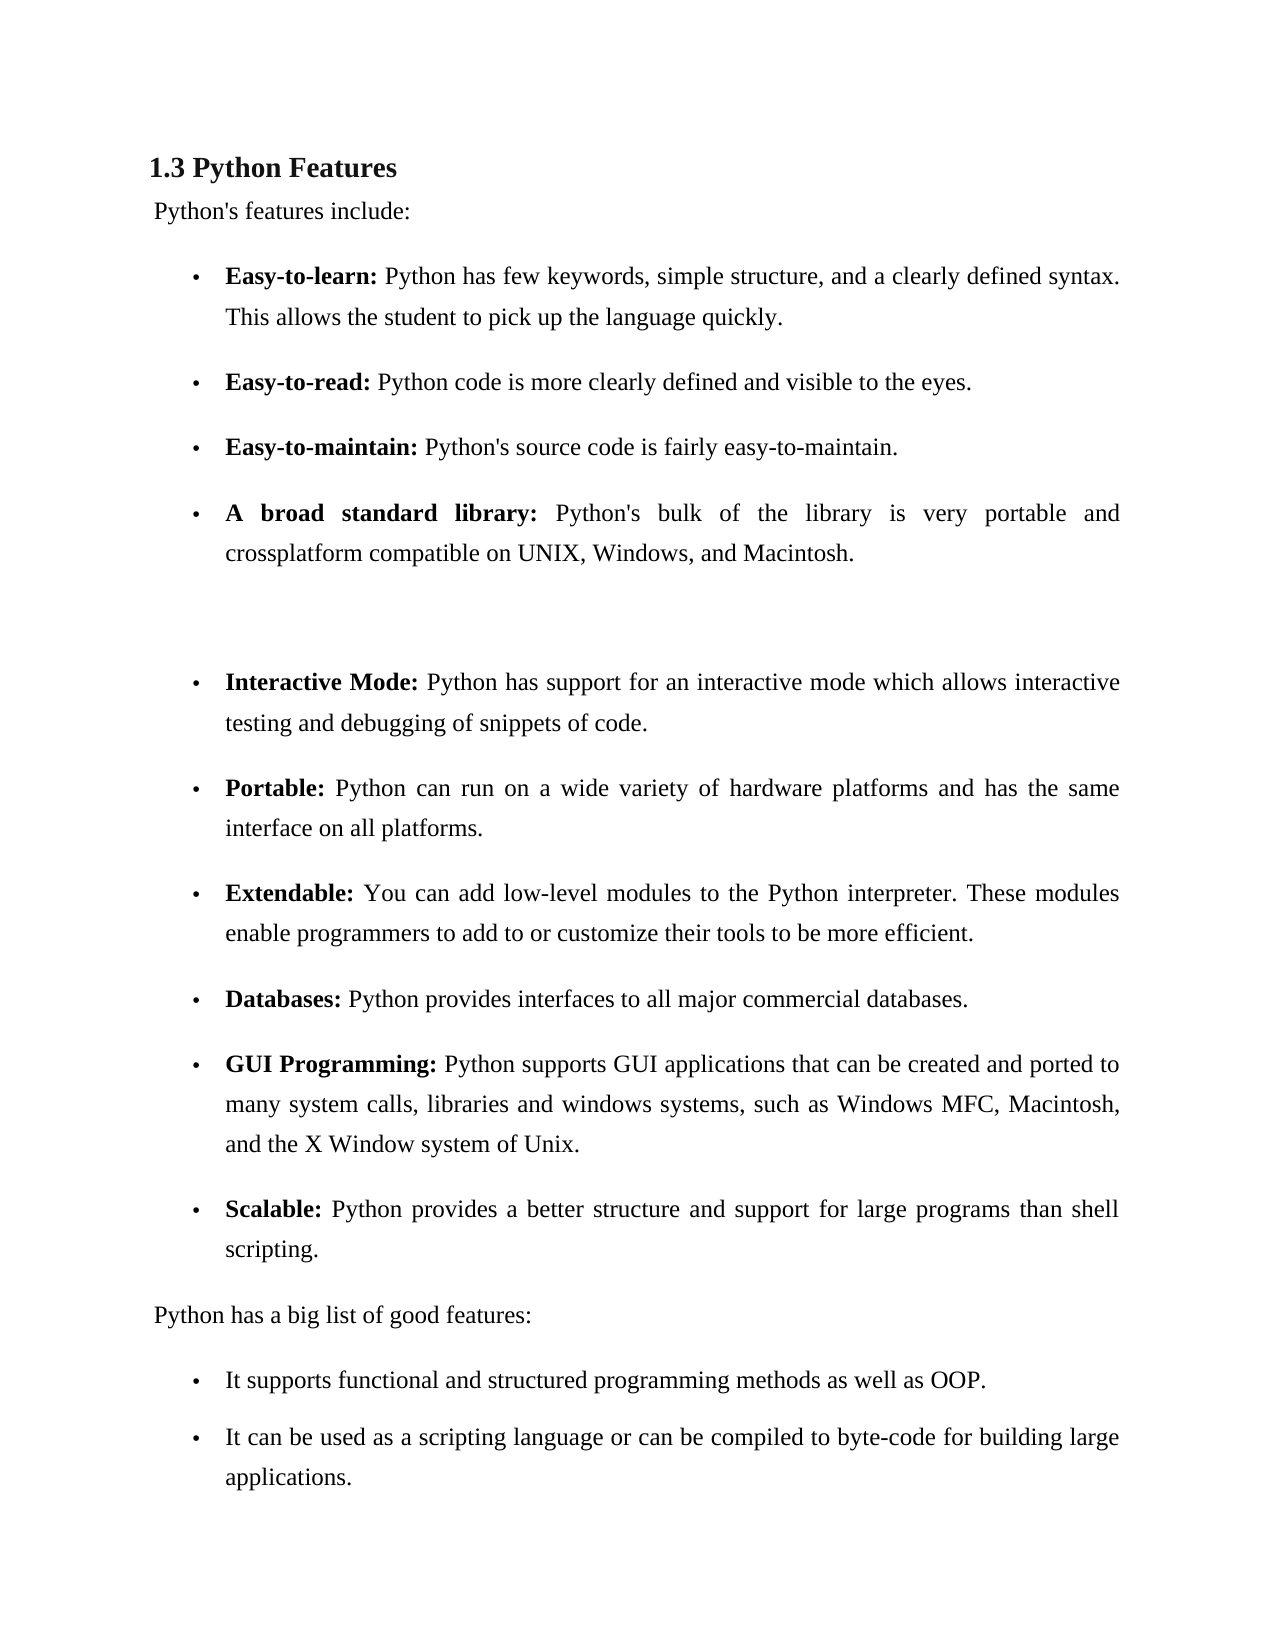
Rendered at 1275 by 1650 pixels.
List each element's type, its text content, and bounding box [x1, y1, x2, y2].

list Interactive Mode: Python has support for an interactive mode which allows interactive testing and debugging of snippets of code. [192, 667, 1121, 736]
list Portable: Python can run on a wide variety of hardware platforms and has the same interface on all platforms. [192, 773, 1121, 842]
list Scalable: Python provides a better structure and support for large programs than shell scripting. [192, 1194, 1121, 1263]
text Python has a big list of good features: [153, 1300, 1121, 1328]
list GUI Programming: Python supports GUI applications that can be created and ported to many system calls, libraries and windows systems, such as Windows MFC, Macintosh, and the X Window system of Unix. [192, 1049, 1121, 1158]
list It can be used as a scripting language or can be compiled to byte-code for building large applications. [192, 1422, 1121, 1491]
list A broad standard library: Python's bulk of the library is very portable and crossplatform compatible on UNIX, Windows, and Macintosh. [192, 498, 1121, 567]
list Easy-to-maintain: Python's source code is fairly easy-to-maintain. [192, 432, 1121, 461]
list Databases: Python provides interfaces to all major commercial databases. [192, 984, 1121, 1012]
list Easy-to-learn: Python has few keywords, simple structure, and a clearly defined syntax. This allows the student to pick up the language quickly. [192, 261, 1121, 330]
list Easy-to-read: Python code is more clearly defined and visible to the eyes. [192, 367, 1121, 396]
list Extendable: You can add low-level modules to the Python interpreter. These modules enable programmers to add to or customize their tools to be more efficient. [192, 878, 1121, 947]
subtitle 1.3 Python Features [148, 150, 1178, 183]
list It supports functional and structured programming methods as well as OOP. [192, 1365, 1121, 1393]
text Python's features include: [153, 196, 1121, 225]
